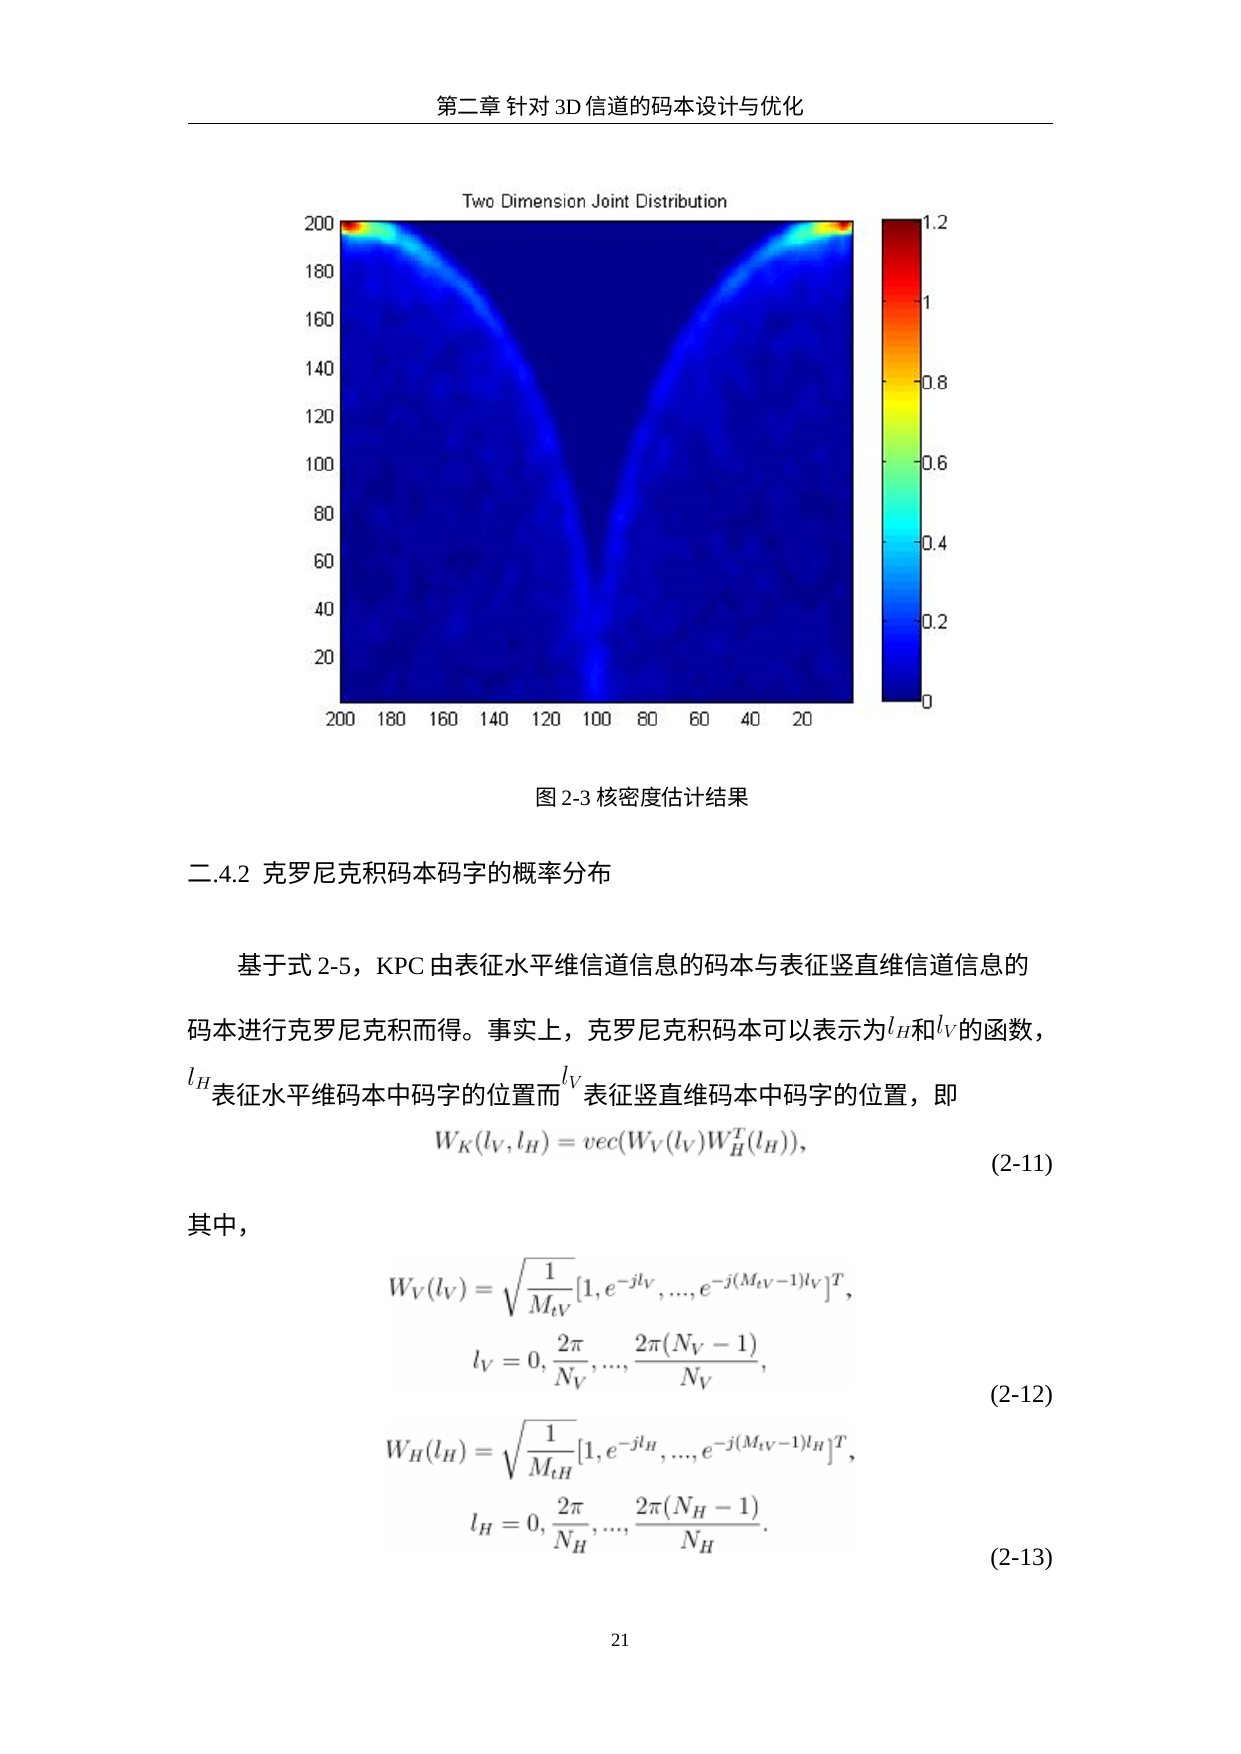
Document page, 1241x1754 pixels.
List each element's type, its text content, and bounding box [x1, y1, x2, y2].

text (2-12) [187, 1256, 1053, 1419]
text 基于式2-5，KPC由表征水平维信道信息的码本与表征竖直维信道信息的码本进行克罗尼克积而得。事实上，克罗尼克积码本可以表示为和的函数，表征水平维码本中码字的位置而表征竖直维码本中码字的位置，即 [187, 931, 1053, 1126]
text 图2-3 核密度估计结果 [187, 779, 1053, 812]
text (2-11) [187, 1126, 1053, 1191]
subtitle 克罗尼克积码本码字的概率分布 [187, 839, 1053, 904]
text 其中， [187, 1191, 1053, 1256]
picture [237, 175, 1025, 766]
text (2-13) [187, 1419, 1053, 1581]
